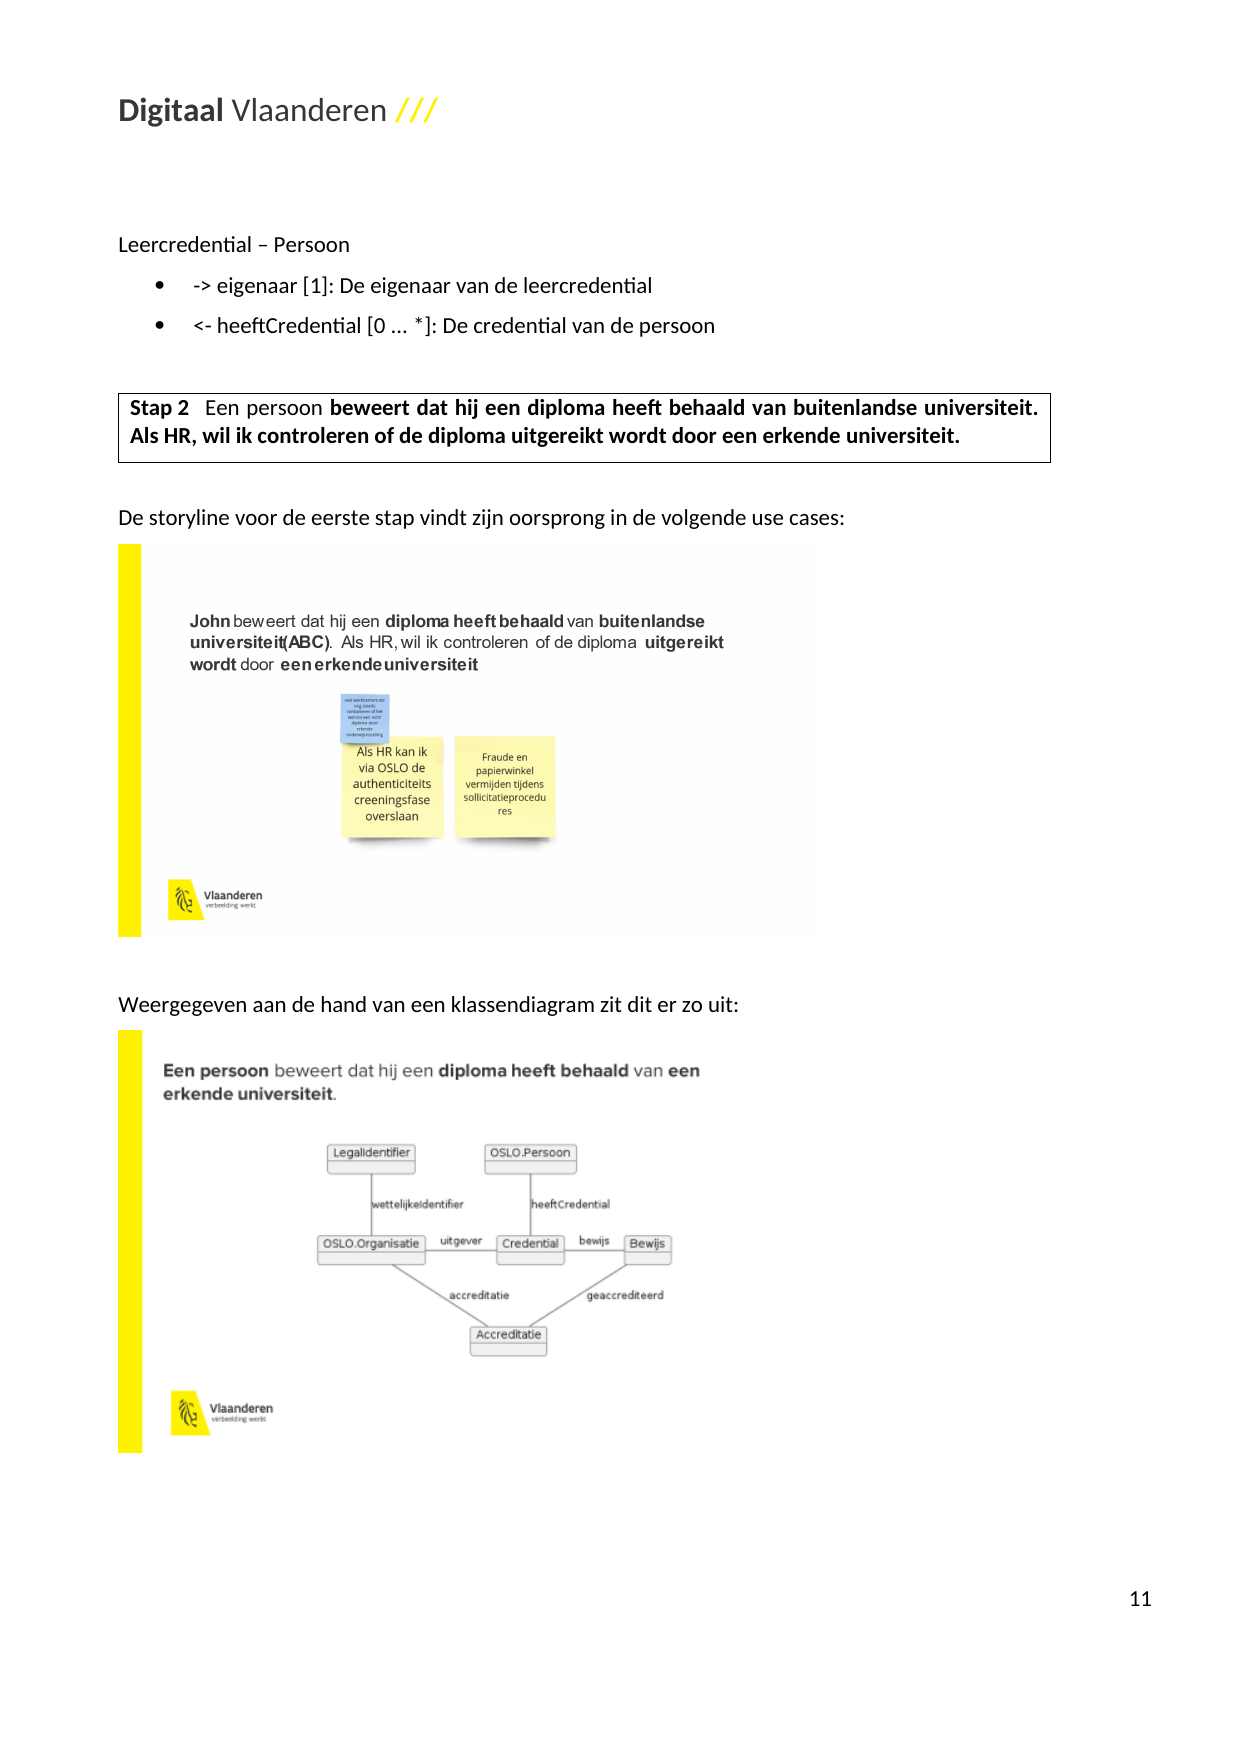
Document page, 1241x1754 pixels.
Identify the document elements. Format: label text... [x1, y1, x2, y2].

text Leercredential – Persoon [118, 230, 1152, 258]
text Weergegeven aan de hand van een klassendiagram zit dit er zo uit: [118, 990, 1152, 1018]
list -> eigenaar [1]: De eigenaar van de leercredential [156, 271, 1152, 299]
text De storyline voor de eerste stap vindt zijn oorsprong in de volgende use cases: [118, 503, 1152, 532]
picture [118, 1030, 869, 1453]
table_header Stap 2 Een persoon beweert dat hij een diploma heeft behaald van buitenlandse universiteit. Als HR, wil ik controleren of de diploma uitgereikt wordt door een erkende universiteit. [119, 394, 1050, 462]
picture [118, 544, 816, 937]
list <- heeftCredential [0 ... *]: De credential van de persoon [156, 311, 1152, 339]
